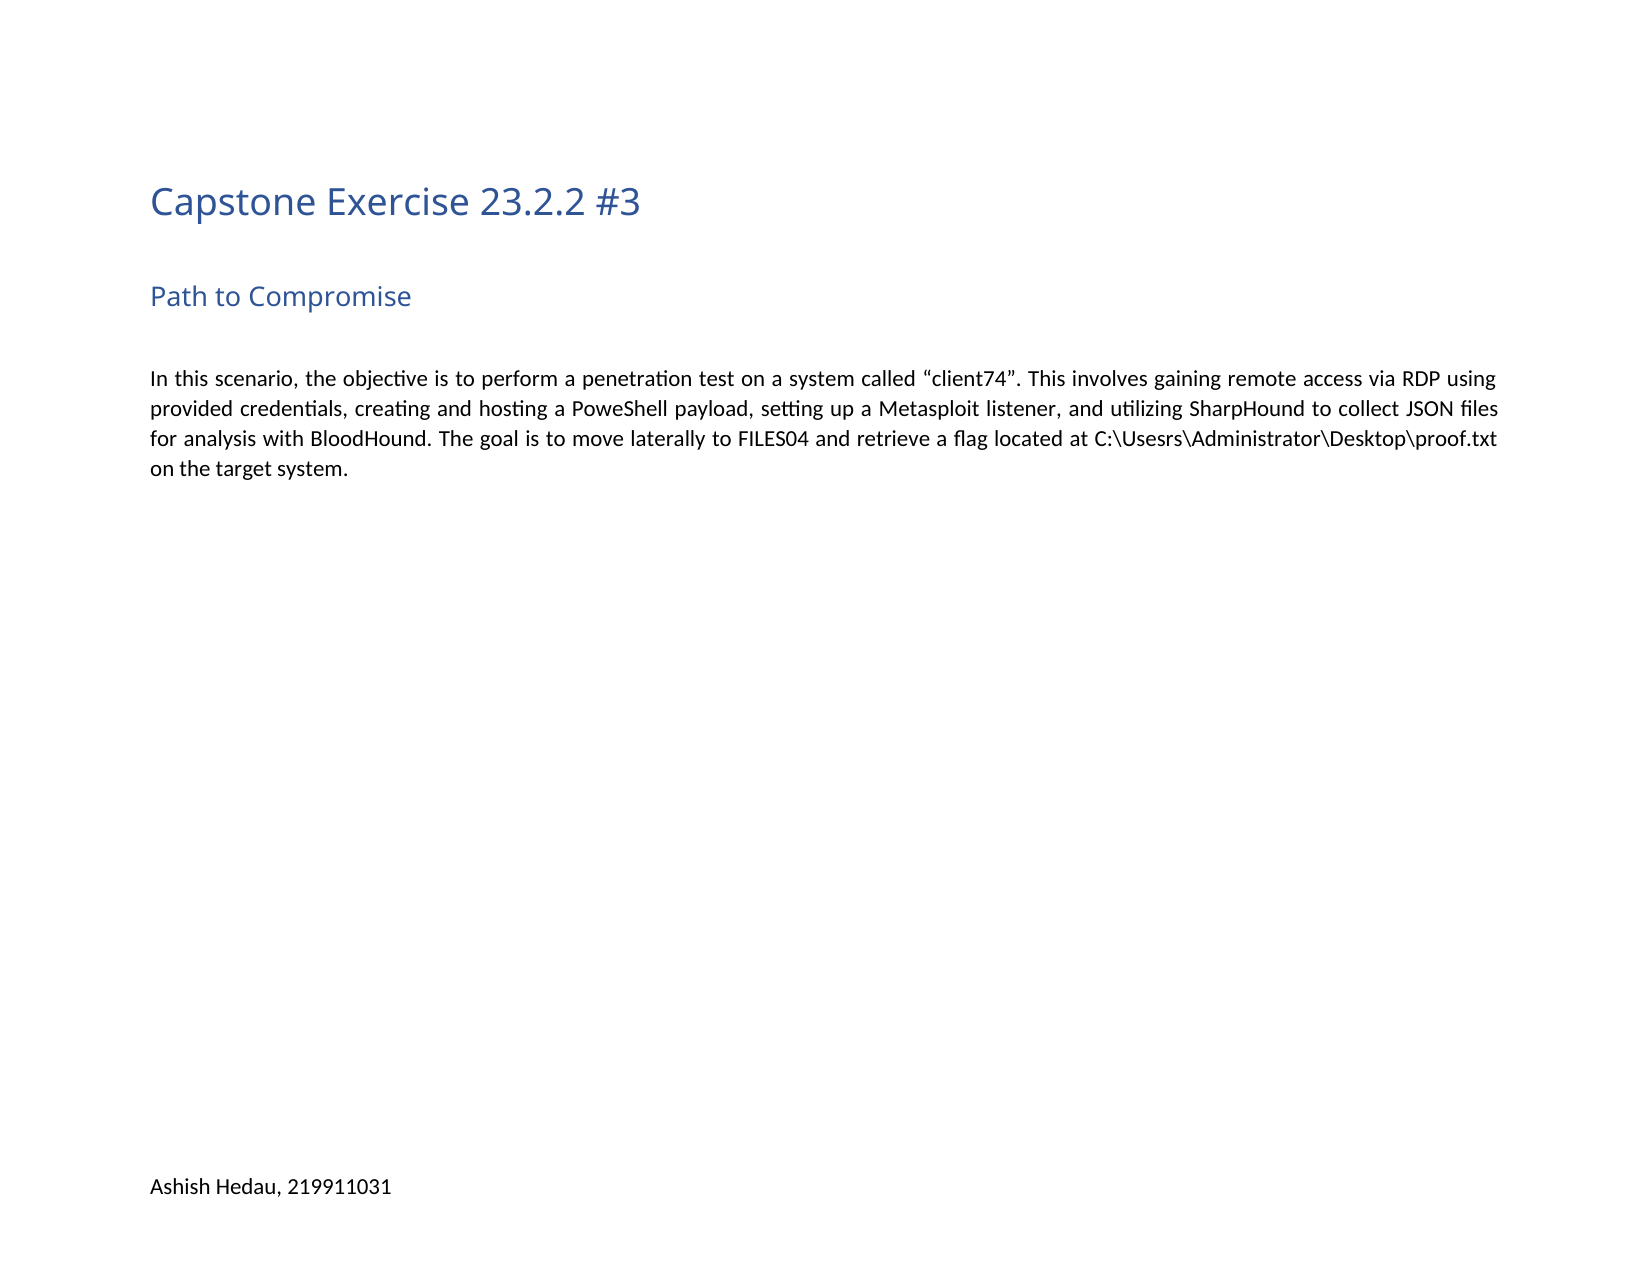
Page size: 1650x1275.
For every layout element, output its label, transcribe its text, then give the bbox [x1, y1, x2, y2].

subtitle Path to Compromise [150, 277, 1500, 314]
text In this scenario, the objective is to perform a penetration test on a system called “client74”. This involves gaining remote access via RDP using provided credentials, creating and hosting a PoweShell payload, setting up a Metasploit listener, and utilizing SharpHound to collect JSON files for analysis with BloodHound. The goal is to move laterally to FILES04 and retrieve a flag located at C:\Usesrs\Administrator\Desktop\proof.txt on the target system. [150, 364, 1500, 482]
subtitle Capstone Exercise 23.2.2 #3 [150, 175, 1500, 226]
